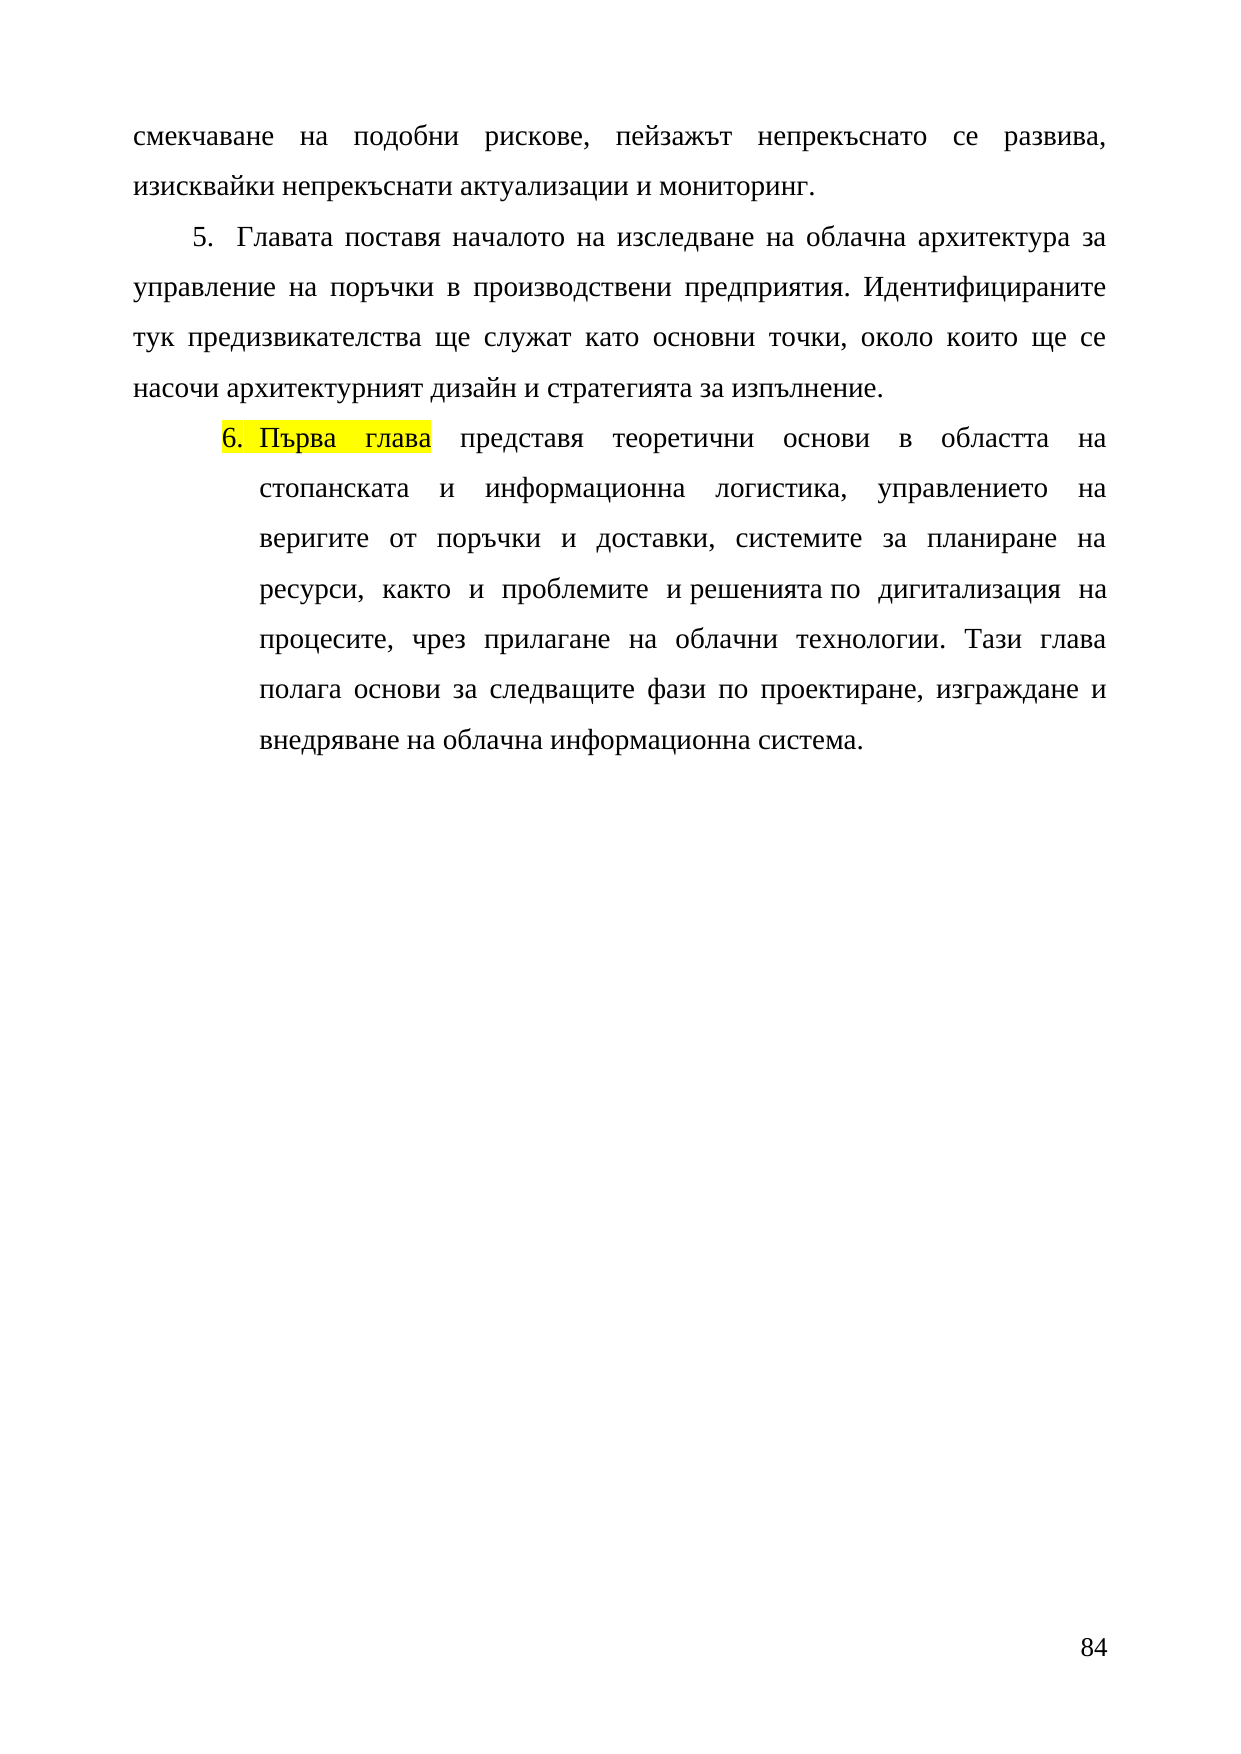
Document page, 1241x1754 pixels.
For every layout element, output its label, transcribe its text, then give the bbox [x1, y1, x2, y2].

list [133, 118, 1107, 202]
list Главата поставя началото на изследване на облачна архитектура за управление на поръчки в производствени предприятия. Идентифицираните тук предизвикателства ще служат като основни точки, около които ще се насочи архитектурният дизайн и стратегията за изпълнение. [133, 219, 1107, 403]
list Първа глава представя теоретични основи в областта на стопанската и информационна логистика, управлението на веригите от поръчки и доставки, системите за планиране на ресурси, както и проблемите и решенията по дигитализация на процесите, чрез прилагане на облачни технологии. Тази глава полага основи за следващите фази по проектиране, изграждане и внедряване на облачна информационна система. [222, 420, 1107, 755]
